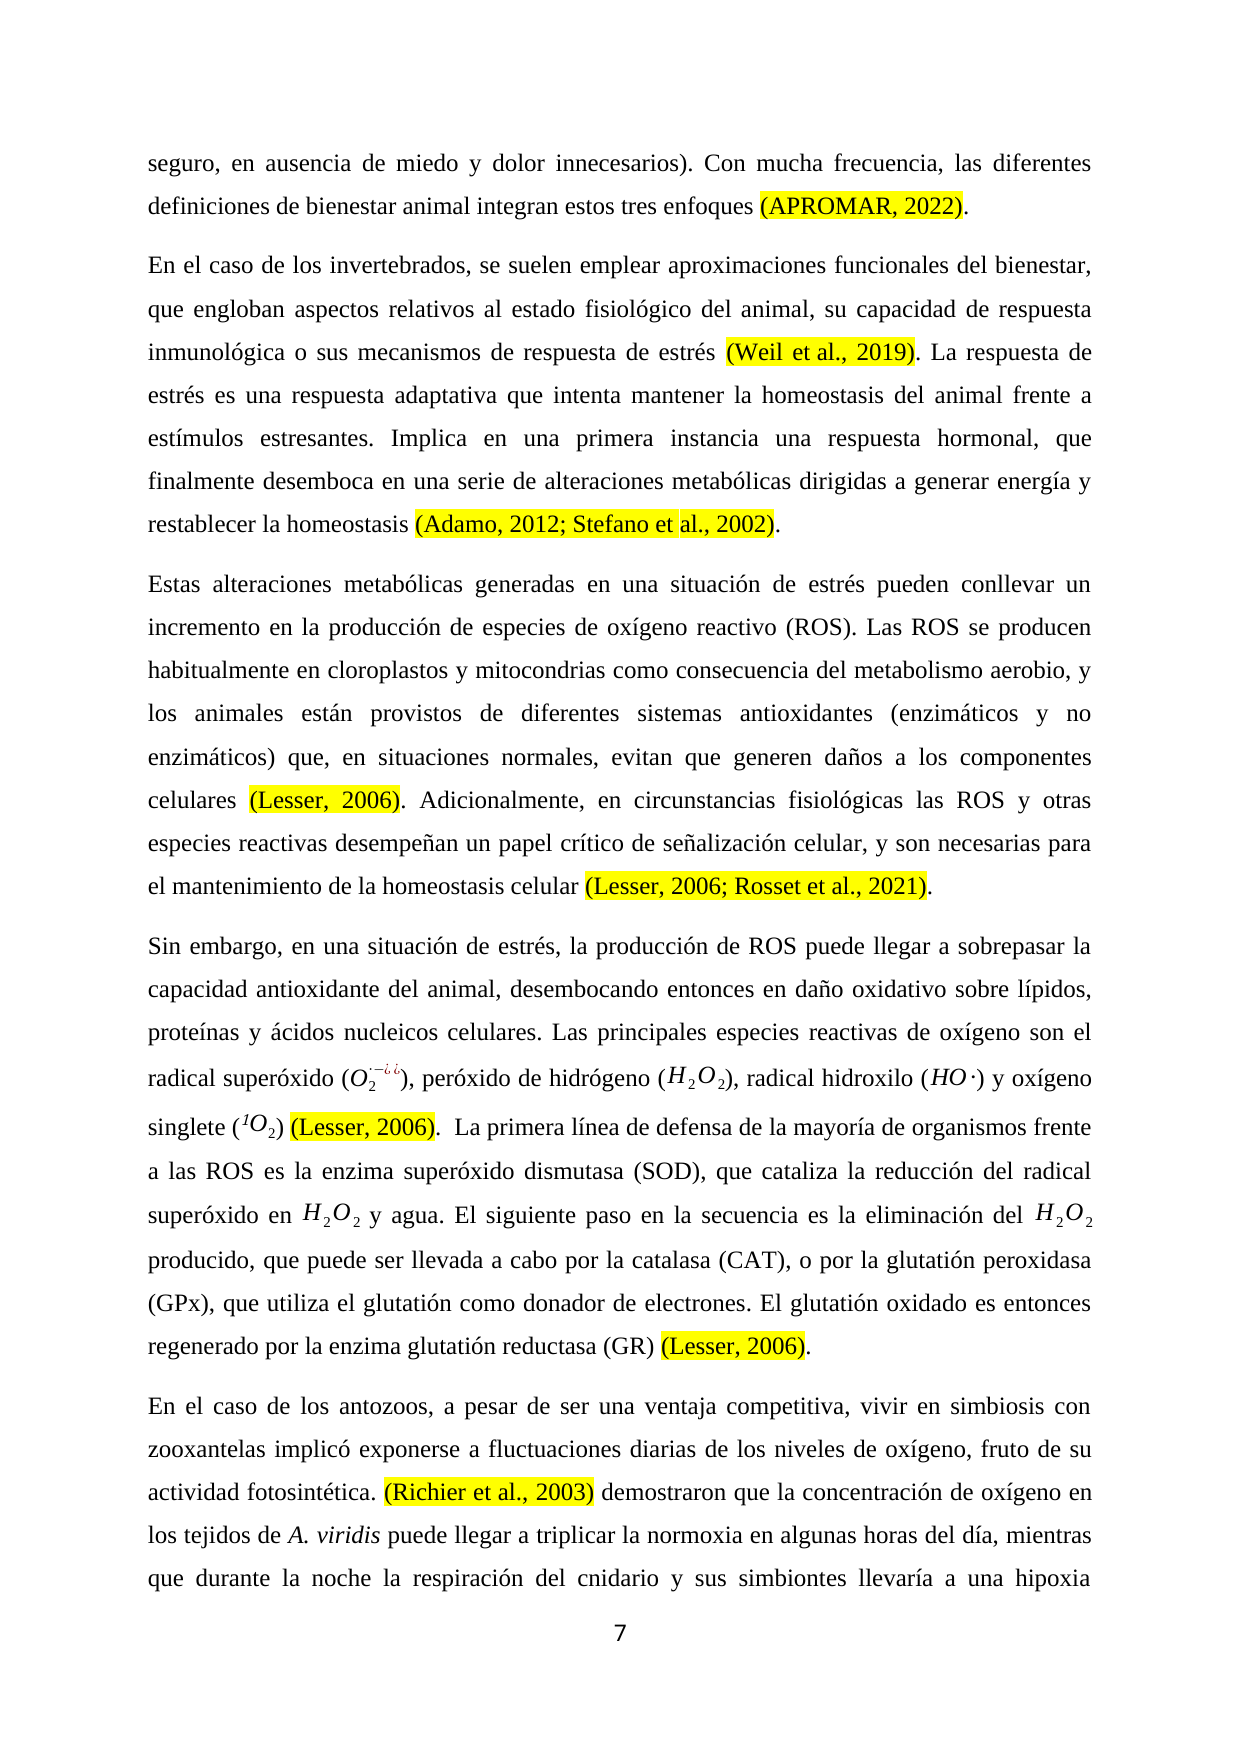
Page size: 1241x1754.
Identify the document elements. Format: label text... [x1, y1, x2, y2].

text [148, 1391, 1092, 1592]
text En el caso de los invertebrados, se suelen emplear aproximaciones funcionales del bienestar, que engloban aspectos relativos al estado fisiológico del animal, su capacidad de respuesta inmunológica o sus mecanismos de respuesta de estrés . La respuesta de estrés es una respuesta adaptativa que intenta mantener la homeostasis del animal frente a estímulos estresantes. Implica en una primera instancia una respuesta hormonal, que finalmente desemboca en una serie de alteraciones metabólicas dirigidas a generar energía y restablecer la homeostasis . [148, 251, 1092, 538]
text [148, 148, 1092, 219]
text Estas alteraciones metabólicas generadas en una situación de estrés pueden conllevar un incremento en la producción de especies de oxígeno reactivo (ROS). Las ROS se producen habitualmente en cloroplastos y mitocondrias como consecuencia del metabolismo aerobio, y los animales están provistos de diferentes sistemas antioxidantes (enzimáticos y no enzimáticos) que, en situaciones normales, evitan que generen daños a los componentes celulares . Adicionalmente, en circunstancias fisiológicas las ROS y otras especies reactivas desempeñan un papel crítico de señalización celular, y son necesarias para el mantenimiento de la homeostasis celular . [148, 569, 1092, 900]
text Sin embargo, en una situación de estrés, la producción de ROS puede llegar a sobrepasar la capacidad antioxidante del animal, desembocando entonces en daño oxidativo sobre lípidos, proteínas y ácidos nucleicos celulares. Las principales especies reactivas de oxígeno son el radical superóxido (), peróxido de hidrógeno (), radical hidroxilo () y oxígeno singlete (1) . La primera línea de defensa de la mayoría de organismos frente a las ROS es la enzima superóxido dismutasa (SOD), que cataliza la reducción del radical superóxido en y agua. El siguiente paso en la secuencia es la eliminación del producido, que puede ser llevada a cabo por la catalasa (CAT), o por la glutatión peroxidasa (GPx), que utiliza el glutatión como donador de electrones. El glutatión oxidado es entonces regenerado por la enzima glutatión reductasa (GR) . [148, 931, 1092, 1360]
